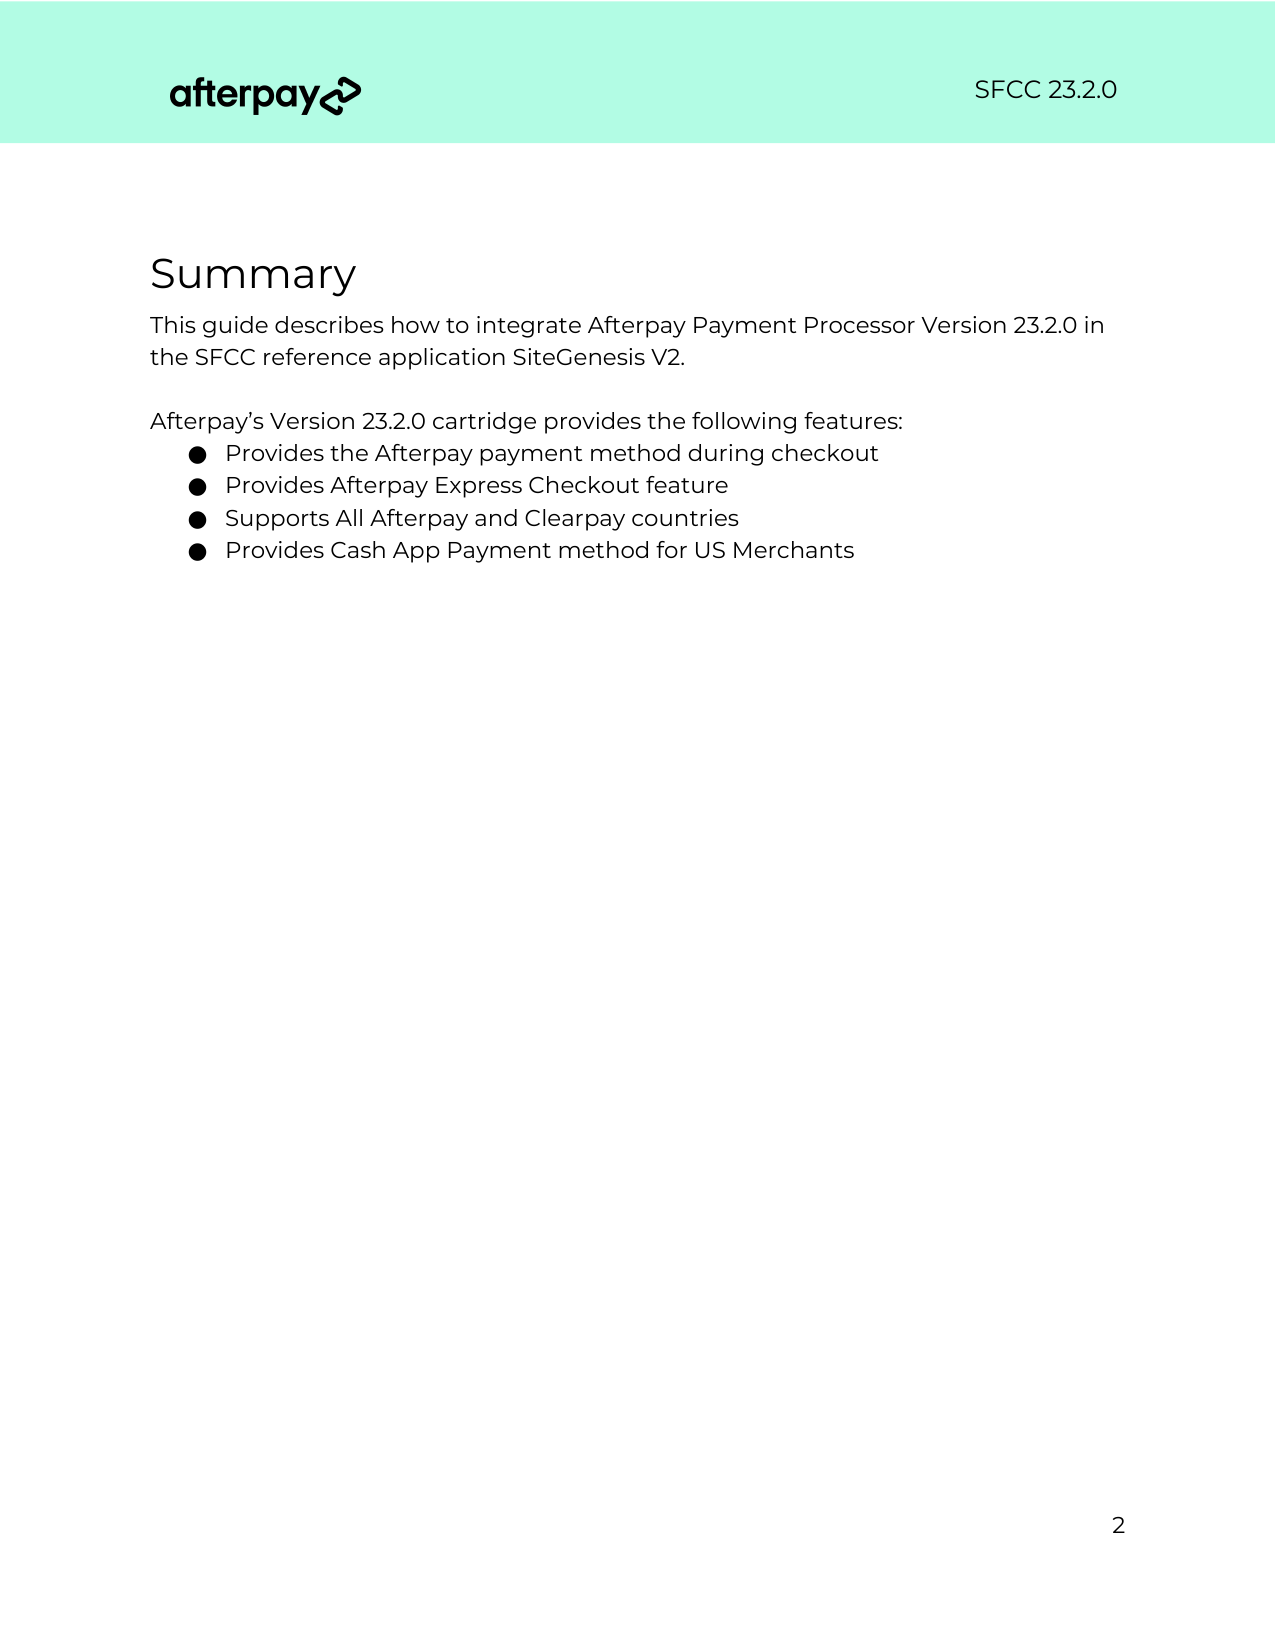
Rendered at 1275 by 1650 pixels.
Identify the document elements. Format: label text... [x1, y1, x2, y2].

list Provides Afterpay Express Checkout feature [187, 472, 1125, 499]
text This guide describes how to integrate Afterpay Payment Processor Version 23.2.0 in the SFCC reference application SiteGenesis V2. [150, 311, 1125, 371]
list Supports All Afterpay and Clearpay countries [187, 504, 1125, 532]
picture [134, 48, 397, 144]
list Provides the Afterpay payment method during checkout [187, 439, 1125, 467]
text Afterpay’s Version 23.2.0 cartridge provides the following features: [150, 375, 1125, 435]
list Provides Cash App Payment method for US Merchants [187, 536, 1125, 564]
subtitle Summary [150, 248, 1125, 299]
